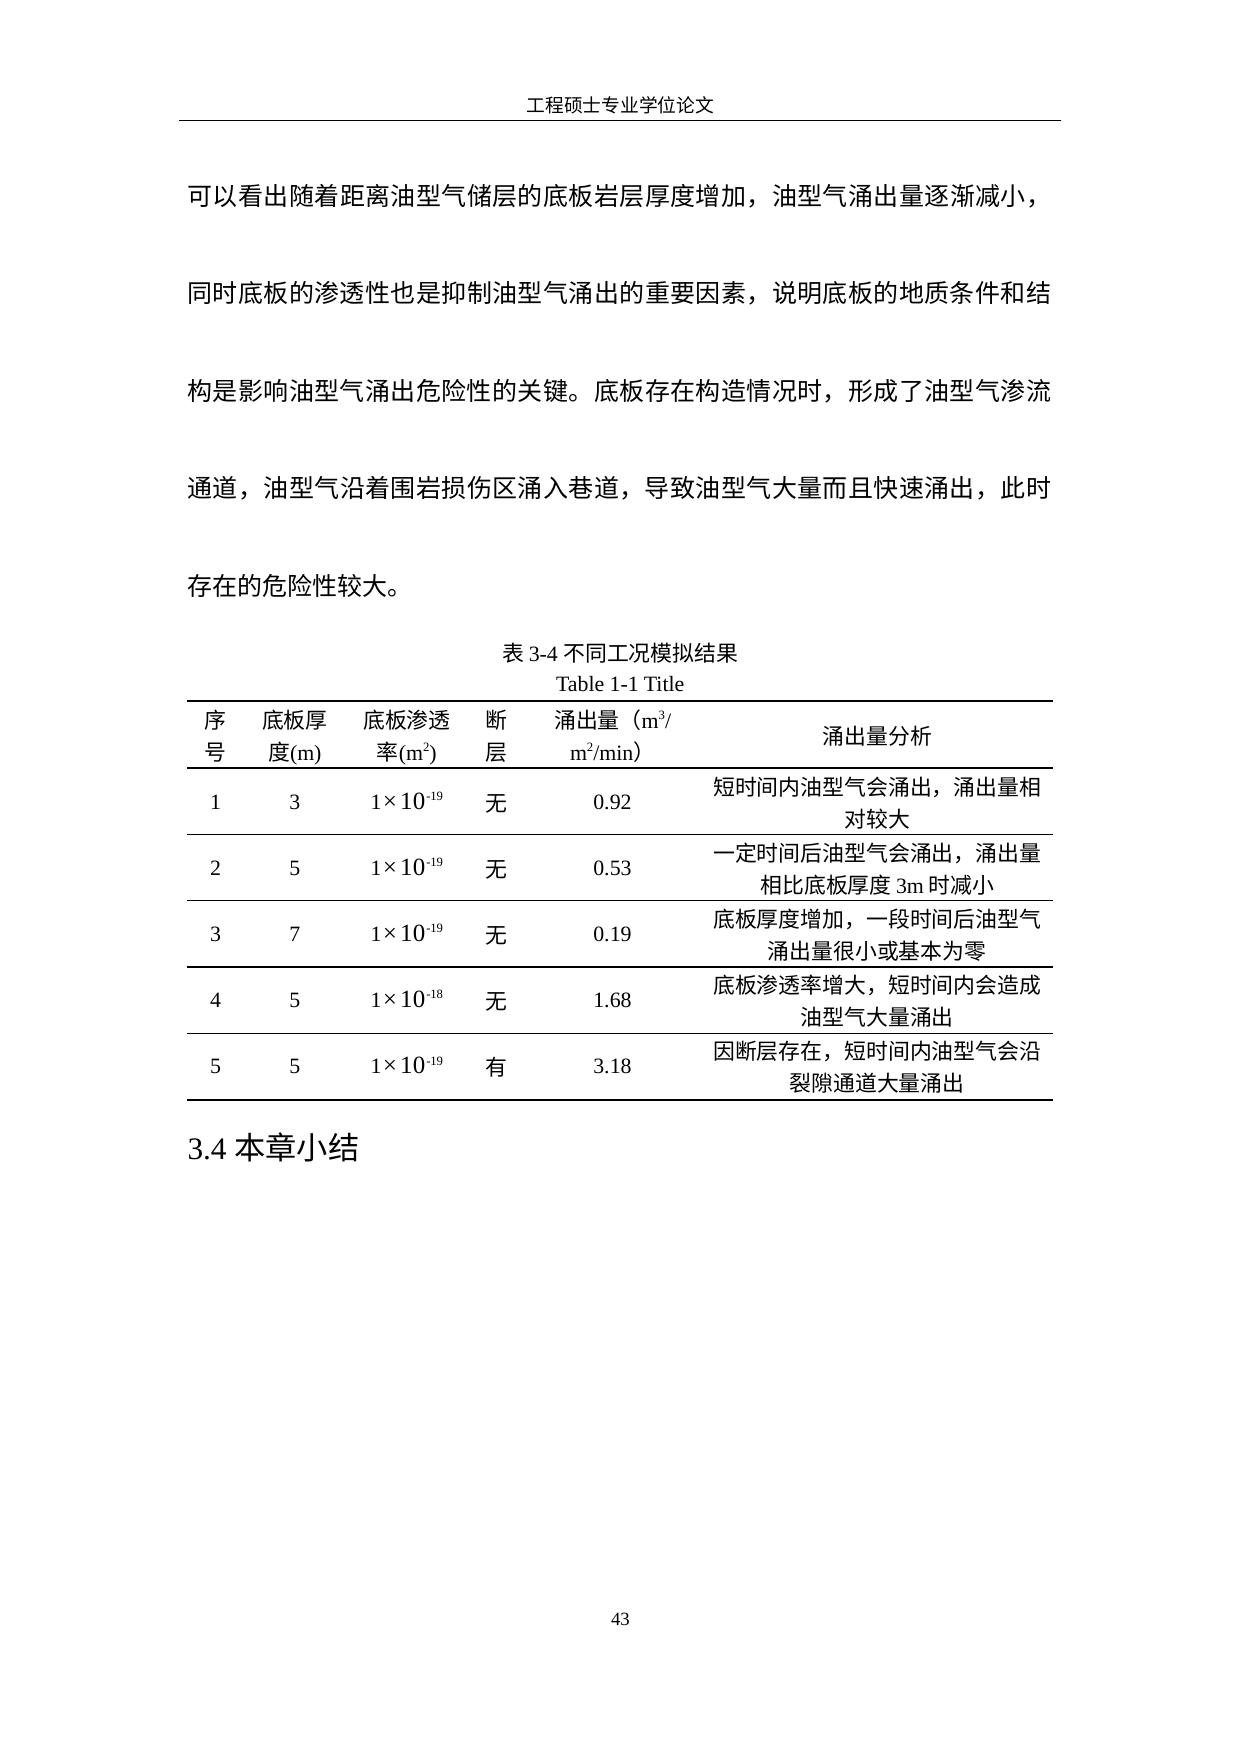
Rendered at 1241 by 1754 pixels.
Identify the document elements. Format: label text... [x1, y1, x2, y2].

table_cell 1-19 [346, 769, 467, 834]
table_cell 短时间内油型气会涌出，涌出量相对较大 [701, 769, 1053, 834]
table_cell 1-18 [346, 968, 467, 1032]
table_header 底板渗透率(m2) [346, 702, 467, 767]
table_cell 1-19 [346, 835, 467, 900]
table_cell 7 [244, 901, 346, 966]
text 3.4 本章小结 [187, 1113, 1053, 1178]
table_cell 底板渗透率增大，短时间内会造成油型气大量涌出 [701, 968, 1053, 1032]
table_cell 1-19 [346, 901, 467, 966]
table_cell 一定时间后油型气会涌出，涌出量相比底板厚度3m时减小 [701, 835, 1053, 900]
table_cell 无 [468, 769, 524, 834]
table_header 断层 [468, 702, 524, 767]
table_cell 3 [244, 769, 346, 834]
text 表3-4 不同工况模拟结果 [187, 635, 1053, 668]
table_cell 无 [468, 968, 524, 1032]
table_cell 3 [187, 901, 243, 966]
table_cell 1.68 [524, 968, 701, 1032]
table_cell 1 [187, 769, 243, 834]
table_cell 5 [244, 1034, 346, 1098]
table_cell 0.19 [524, 901, 701, 966]
table_cell 5 [244, 835, 346, 900]
table_cell 5 [244, 968, 346, 1032]
table_header 底板厚度(m) [244, 702, 346, 767]
table_header 序号 [187, 702, 243, 767]
table_cell 无 [468, 901, 524, 966]
table_cell 5 [187, 1034, 243, 1098]
table_cell 0.53 [524, 835, 701, 900]
text Table 1-1 Title [187, 668, 1053, 700]
table_cell 底板厚度增加，一段时间后油型气涌出量很小或基本为零 [701, 901, 1053, 966]
table_cell 有 [468, 1034, 524, 1098]
table_cell 1-19 [346, 1034, 467, 1098]
table_cell 0.92 [524, 769, 701, 834]
table_cell 4 [187, 968, 243, 1032]
table_header 涌出量（m3/ m2/min） [524, 702, 701, 767]
table_cell 2 [187, 835, 243, 900]
table_cell 3.18 [524, 1034, 701, 1098]
table_cell 因断层存在，短时间内油型气会沿裂隙通道大量涌出 [701, 1034, 1053, 1098]
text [187, 162, 1053, 617]
table_header 涌出量分析 [701, 702, 1053, 767]
table_cell 无 [468, 835, 524, 900]
